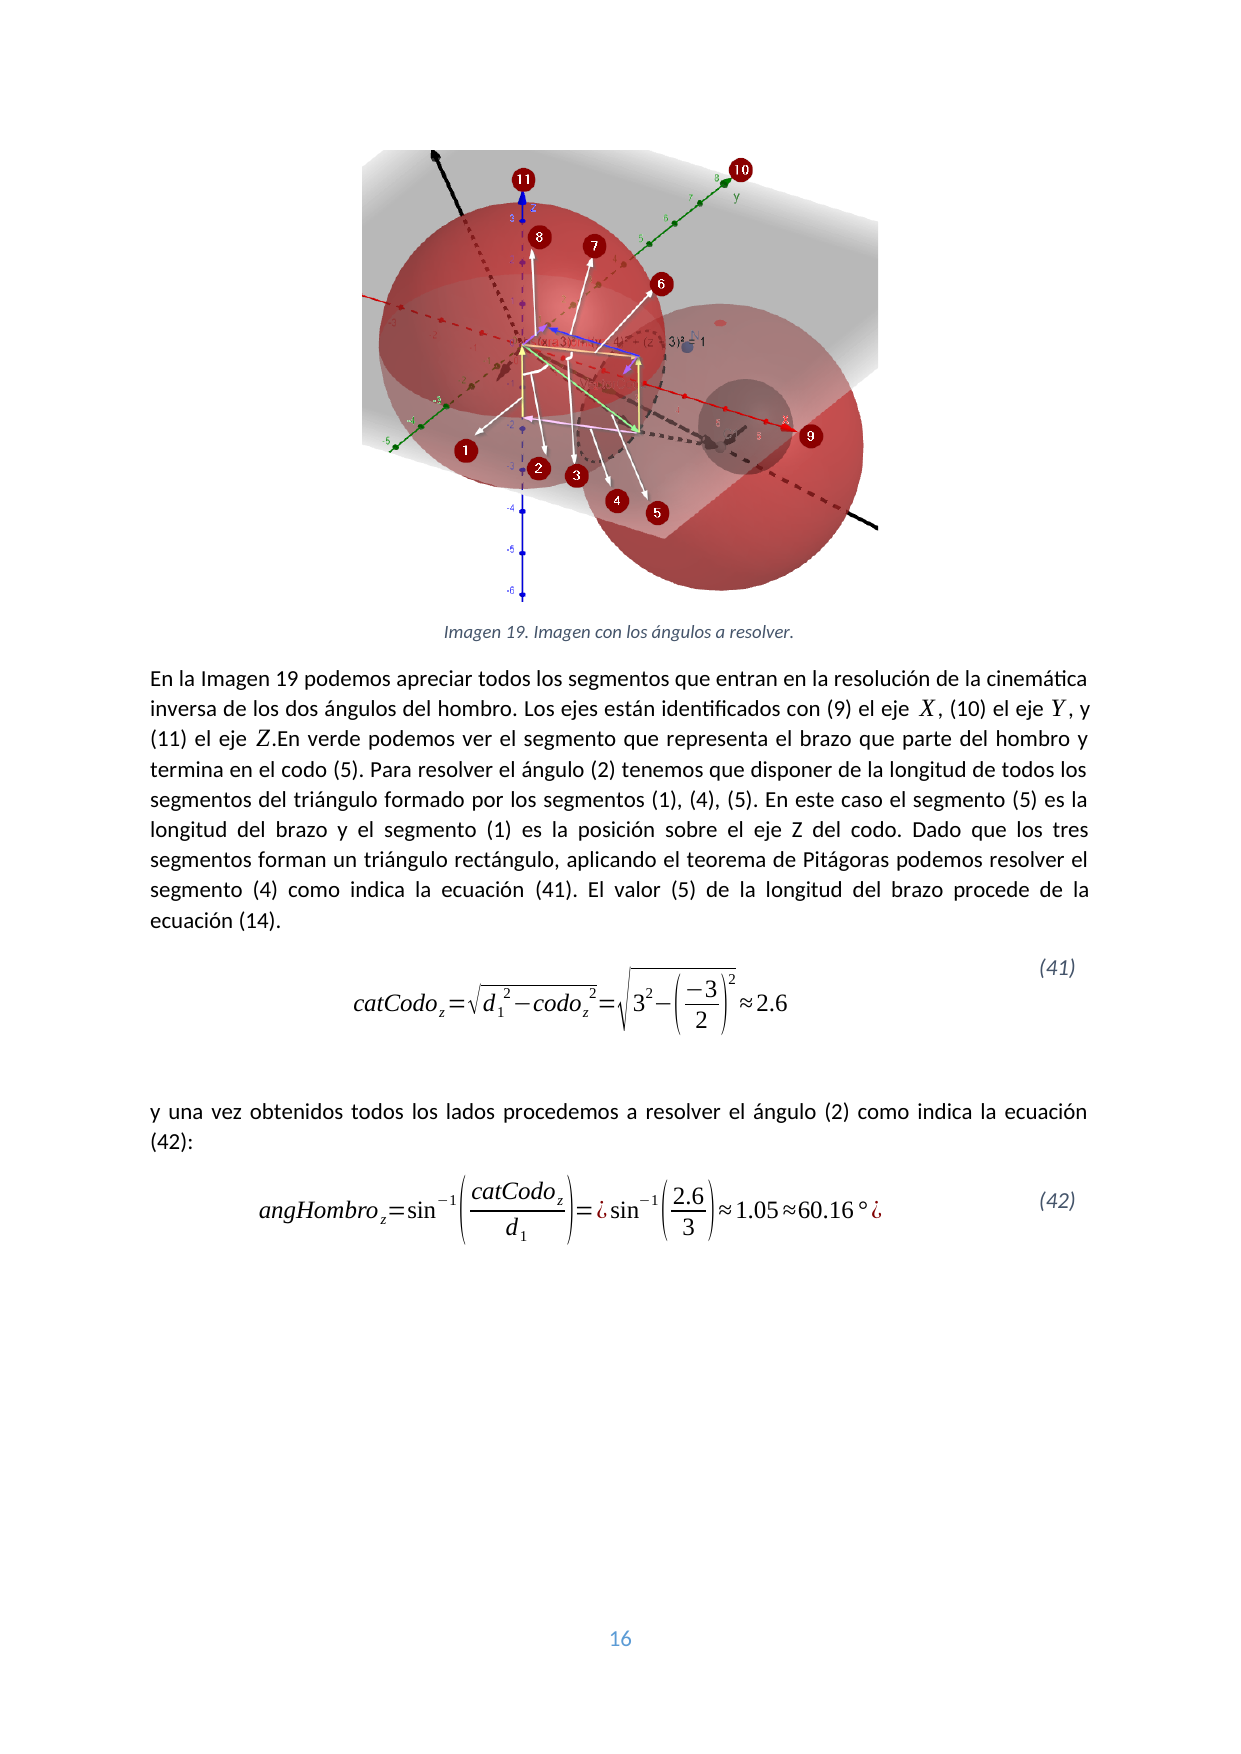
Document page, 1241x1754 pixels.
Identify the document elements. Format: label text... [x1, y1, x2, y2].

text y una vez obtenidos todos los lados procedemos a resolver el ángulo (2) como indica la ecuación (42): [150, 1097, 1090, 1156]
table_header [150, 1174, 991, 1248]
text Imagen 19. Imagen con los ángulos a resolver. [150, 620, 1090, 643]
picture [362, 150, 879, 602]
table_header [150, 953, 991, 1050]
table_header (42) [991, 1174, 1089, 1248]
table_header (41) [991, 953, 1089, 1050]
text En la Imagen 19 podemos apreciar todos los segmentos que entran en la resolución de la cinemática inversa de los dos ángulos del hombro. Los ejes están identificados con (9) el eje , (10) el eje , y (11) el eje .En verde podemos ver el segmento que representa el brazo que parte del hombro y termina en el codo (5). Para resolver el ángulo (2) tenemos que disponer de la longitud de todos los segmentos del triángulo formado por los segmentos (1), (4), (5). En este caso el segmento (5) es la longitud del brazo y el segmento (1) es la posición sobre el eje Z del codo. Dado que los tres segmentos forman un triángulo rectángulo, aplicando el teorema de Pitágoras podemos resolver el segmento (4) como indica la ecuación (41). El valor (5) de la longitud del brazo procede de la ecuación (14). [150, 664, 1090, 934]
